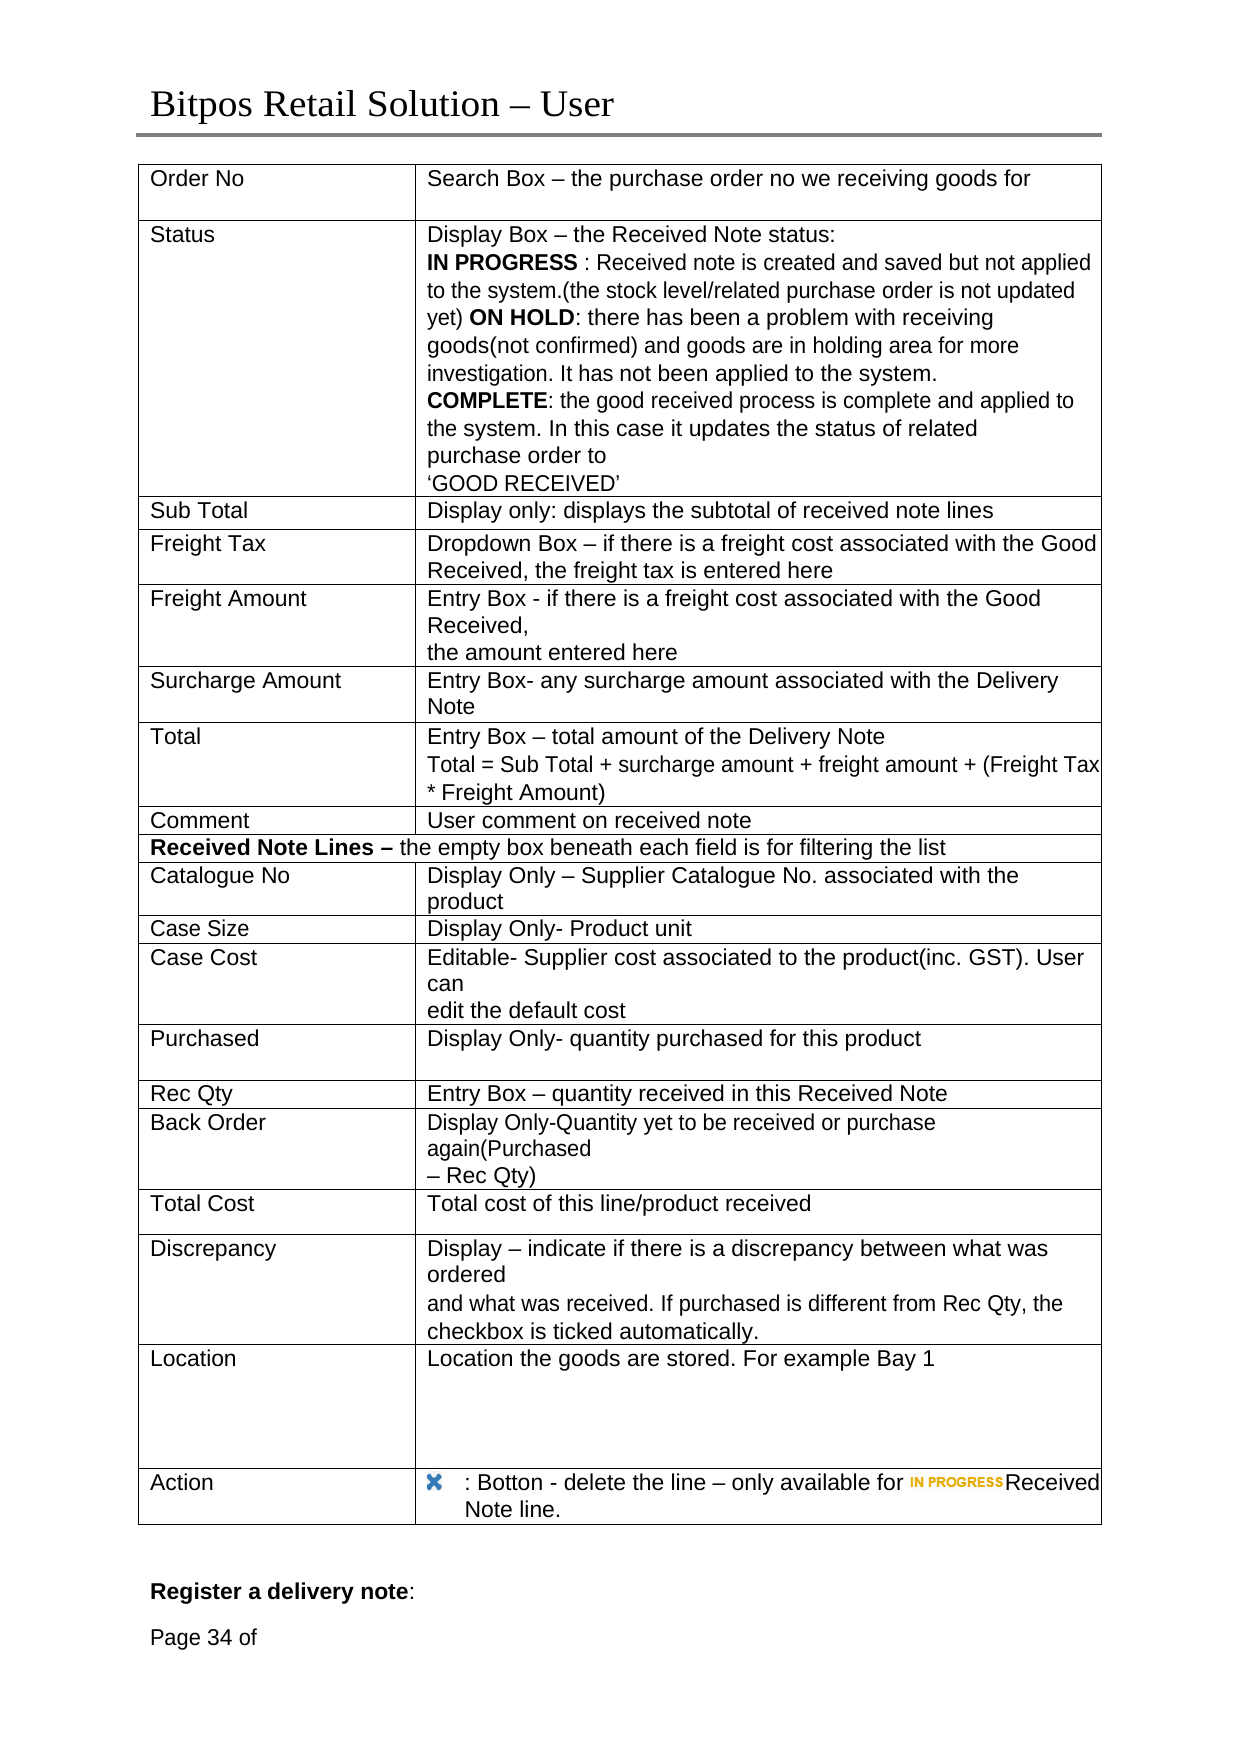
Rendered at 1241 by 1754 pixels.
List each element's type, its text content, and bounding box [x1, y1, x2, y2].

table_cell Display Only- quantity purchased for this product [416, 1025, 1101, 1080]
picture [426, 1471, 442, 1491]
table_cell Entry Box - if there is a freight cost associated with the Good Received, the amount entered here [416, 585, 1101, 666]
text Register a delivery note: [150, 1578, 1178, 1604]
table_cell Received Note Lines – the empty box beneath each field is for filtering the list [139, 835, 1101, 862]
table_cell Entry Box- any surcharge amount associated with the Delivery Note [416, 667, 1101, 722]
table_cell Editable- Supplier cost associated to the product(inc. GST). User can edit the default cost [416, 944, 1101, 1024]
table_cell Display Only – Supplier Catalogue No. associated with the product [416, 863, 1101, 915]
table_cell Discrepancy [139, 1235, 415, 1344]
table_cell : Botton - delete the line – only available for Received Note line. [416, 1469, 1101, 1524]
table_header Order No [139, 165, 415, 220]
table_cell Location the goods are stored. For example Bay 1 [416, 1345, 1101, 1468]
table_cell Action [139, 1469, 415, 1524]
table_cell Purchased [139, 1025, 415, 1080]
table_cell User comment on received note [416, 807, 1101, 834]
table_cell Entry Box – quantity received in this Received Note [416, 1081, 1101, 1108]
table_cell Freight Amount [139, 585, 415, 666]
table_cell Comment [139, 807, 415, 834]
table_cell Status [139, 221, 415, 496]
table_header Search Box – the purchase order no we receiving goods for [416, 165, 1101, 220]
table_cell Catalogue No [139, 863, 415, 915]
table_cell Total cost of this line/product received [416, 1190, 1101, 1234]
table_cell Display only: displays the subtotal of received note lines [416, 497, 1101, 528]
table_cell Display Box – the Received Note status: IN PROGRESS : Received note is created and saved but not applied to the system.(the stock level/related purchase order is not updated yet) ON HOLD: there has been a problem with receiving goods(not confirmed) and goods are in holding area for more investigation. It has not been applied to the system. COMPLETE: the good received process is complete and applied to the system. In this case it updates the status of related purchase order to ‘GOOD RECEIVED’ [416, 221, 1101, 496]
table_cell Back Order [139, 1109, 415, 1189]
table_cell Dropdown Box – if there is a freight cost associated with the Good Received, the freight tax is entered here [416, 530, 1101, 584]
table_cell Case Cost [139, 944, 415, 1024]
table_cell Sub Total [139, 497, 415, 528]
table_cell Display Only- Product unit [416, 916, 1101, 943]
picture [909, 1471, 1005, 1491]
table_cell Total [139, 723, 415, 806]
table_cell Display – indicate if there is a discrepancy between what was ordered and what was received. If purchased is different from Rec Qty, the checkbox is ticked automatically. [416, 1235, 1101, 1344]
table_cell Case Size [139, 916, 415, 943]
table_cell Surcharge Amount [139, 667, 415, 722]
table_cell Display Only-Quantity yet to be received or purchase again(Purchased – Rec Qty) [416, 1109, 1101, 1189]
table_cell Freight Tax [139, 530, 415, 584]
table_cell Location [139, 1345, 415, 1468]
table_cell Rec Qty [139, 1081, 415, 1108]
table_cell Total Cost [139, 1190, 415, 1234]
table_cell Entry Box – total amount of the Delivery Note Total = Sub Total + surcharge amount + freight amount + (Freight Tax * Freight Amount) [416, 723, 1101, 806]
